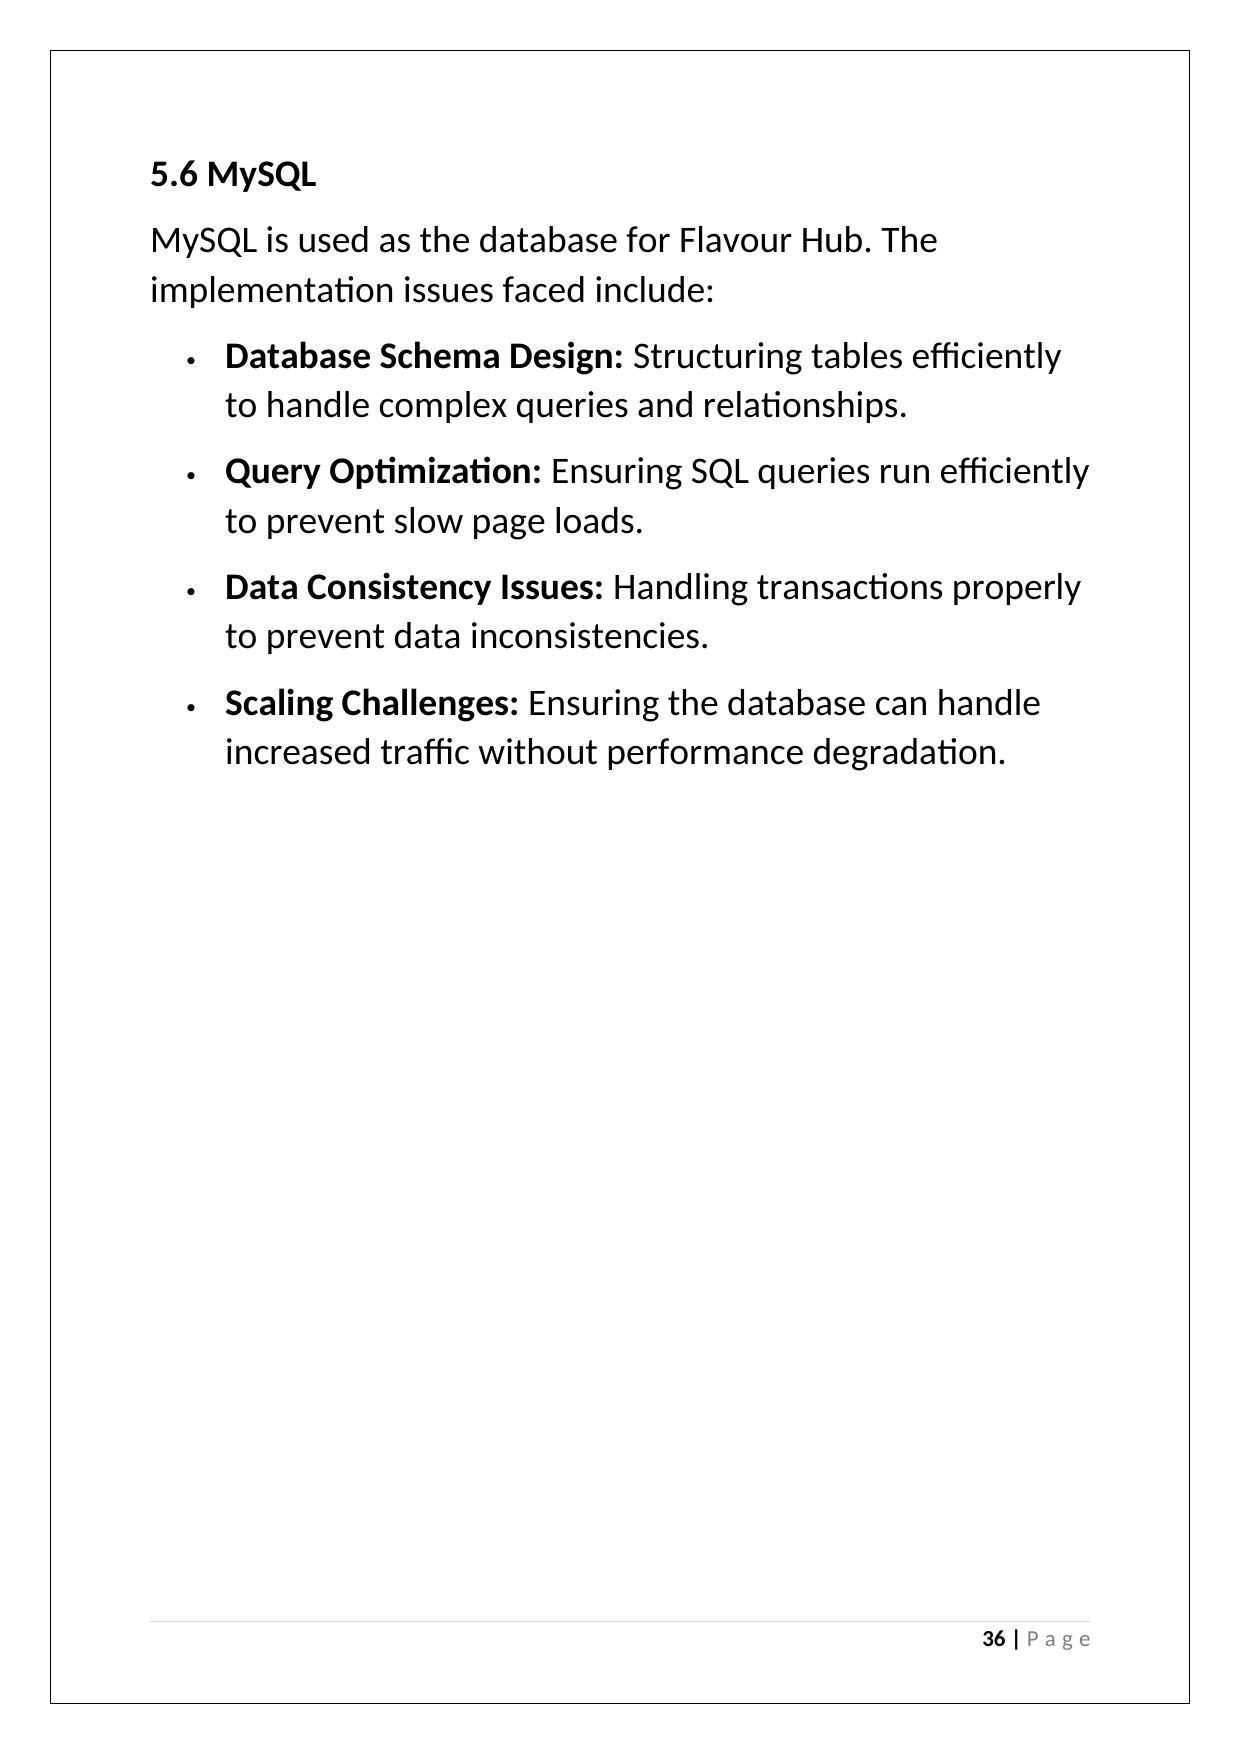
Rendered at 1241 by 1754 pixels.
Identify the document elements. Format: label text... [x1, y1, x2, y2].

list Query Optimization: Ensuring SQL queries run efficiently to prevent slow page loads. [187, 447, 1090, 543]
text 5.6 MySQL [150, 150, 1090, 196]
list Scaling Challenges: Ensuring the database can handle increased traffic without performance degradation. [187, 679, 1090, 774]
list Database Schema Design: Structuring tables efficiently to handle complex queries and relationships. [187, 332, 1090, 427]
text MySQL is used as the database for Flavour Hub. The implementation issues faced include: [150, 216, 1090, 311]
list Data Consistency Issues: Handling transactions properly to prevent data inconsistencies. [187, 563, 1090, 658]
